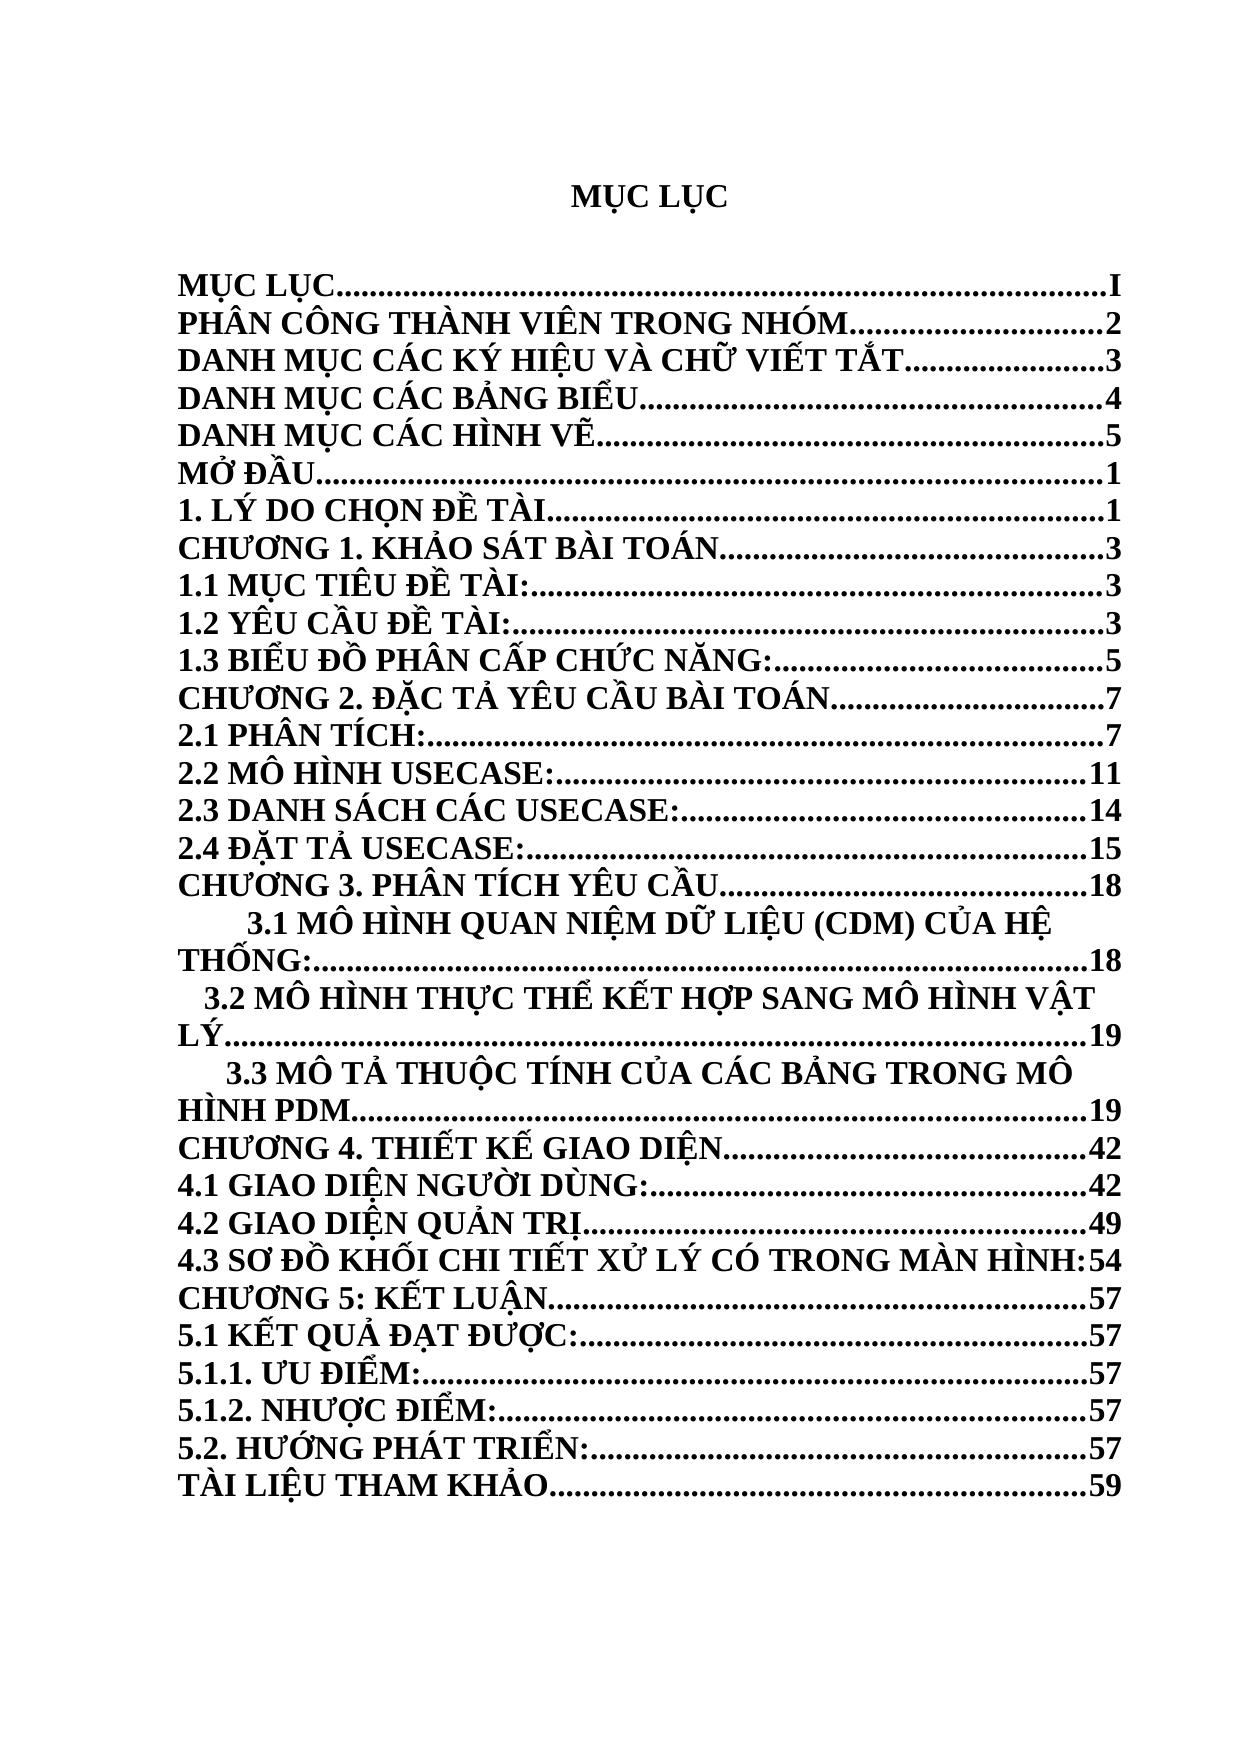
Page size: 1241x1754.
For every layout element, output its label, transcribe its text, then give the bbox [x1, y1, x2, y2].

text 1. Lý do chọn đề tài 1 [177, 492, 1122, 529]
text 5.2. Hướng phát triển: 57 [177, 1429, 1122, 1467]
text DANH MỤC CÁC KÝ HIỆU VÀ CHỮ VIẾT TẮT 3 [177, 342, 1122, 379]
text 5.1 Kết quả đạt được: 57 [177, 1317, 1122, 1354]
text 1.3 Biểu đồ phân cấp chức năng: 5 [177, 642, 1122, 679]
text TÀI LIỆU THAM KHẢO 59 [177, 1467, 1122, 1504]
text 3.2 Mô hình thực thể kết hợp sang mô hình vật lý. 19 [177, 979, 1122, 1054]
text DANH MỤC CÁC HÌNH VẼ 5 [177, 417, 1122, 454]
text 3.1 Mô hình quan niệm dữ liệu (CDM) của hệ thống: 18 [177, 904, 1122, 979]
text CHƯƠNG 1. KHẢO SÁT BÀI TOÁN 3 [177, 529, 1122, 567]
text MỤC LỤC [177, 177, 1122, 215]
text 2.3 Danh sách các UseCase: 14 [177, 792, 1122, 829]
text MỞ ĐẦU 1 [177, 454, 1122, 492]
text 1.1 Mục tiêu đề tài: 3 [177, 567, 1122, 604]
text 4.2 Giao diện quản trị 49 [177, 1204, 1122, 1242]
text PHÂN CÔNG THÀNH VIÊN TRONG NHÓM 2 [177, 304, 1122, 342]
text 2.4 Đặt tả UseCase: 15 [177, 829, 1122, 867]
text 5.1.2. Nhược điểm: 57 [177, 1392, 1122, 1429]
text CHƯƠNG 2. ĐẶC TẢ YÊU CẦU BÀI TOÁN 7 [177, 679, 1122, 717]
text 4.3 Sơ đồ khối chi tiết xử lý có trong màn hình: 54 [177, 1242, 1122, 1279]
text MỤC LỤC i [177, 267, 1122, 304]
text 2.1 Phân tích: 7 [177, 717, 1122, 754]
text CHƯƠNG 4. THIẾT KẾ GIAO DIỆN 42 [177, 1129, 1122, 1167]
text 4.1 Giao diện người dùng: 42 [177, 1167, 1122, 1204]
text 5.1.1. Ưu điểm: 57 [177, 1354, 1122, 1392]
text 1.2 Yêu cầu đề tài: 3 [177, 604, 1122, 642]
text 3.3 Mô tả thuộc tính của các bảng trong mô hình PDM 19 [177, 1054, 1122, 1129]
text 2.2 Mô hình UseCase: 11 [177, 754, 1122, 792]
text Chương 5: Kết luận. 57 [177, 1279, 1122, 1317]
text DANH MỤC CÁC BẢNG BIỂU 4 [177, 379, 1122, 417]
text CHƯƠNG 3. PHÂN TÍCH YÊU CẦU 18 [177, 867, 1122, 904]
